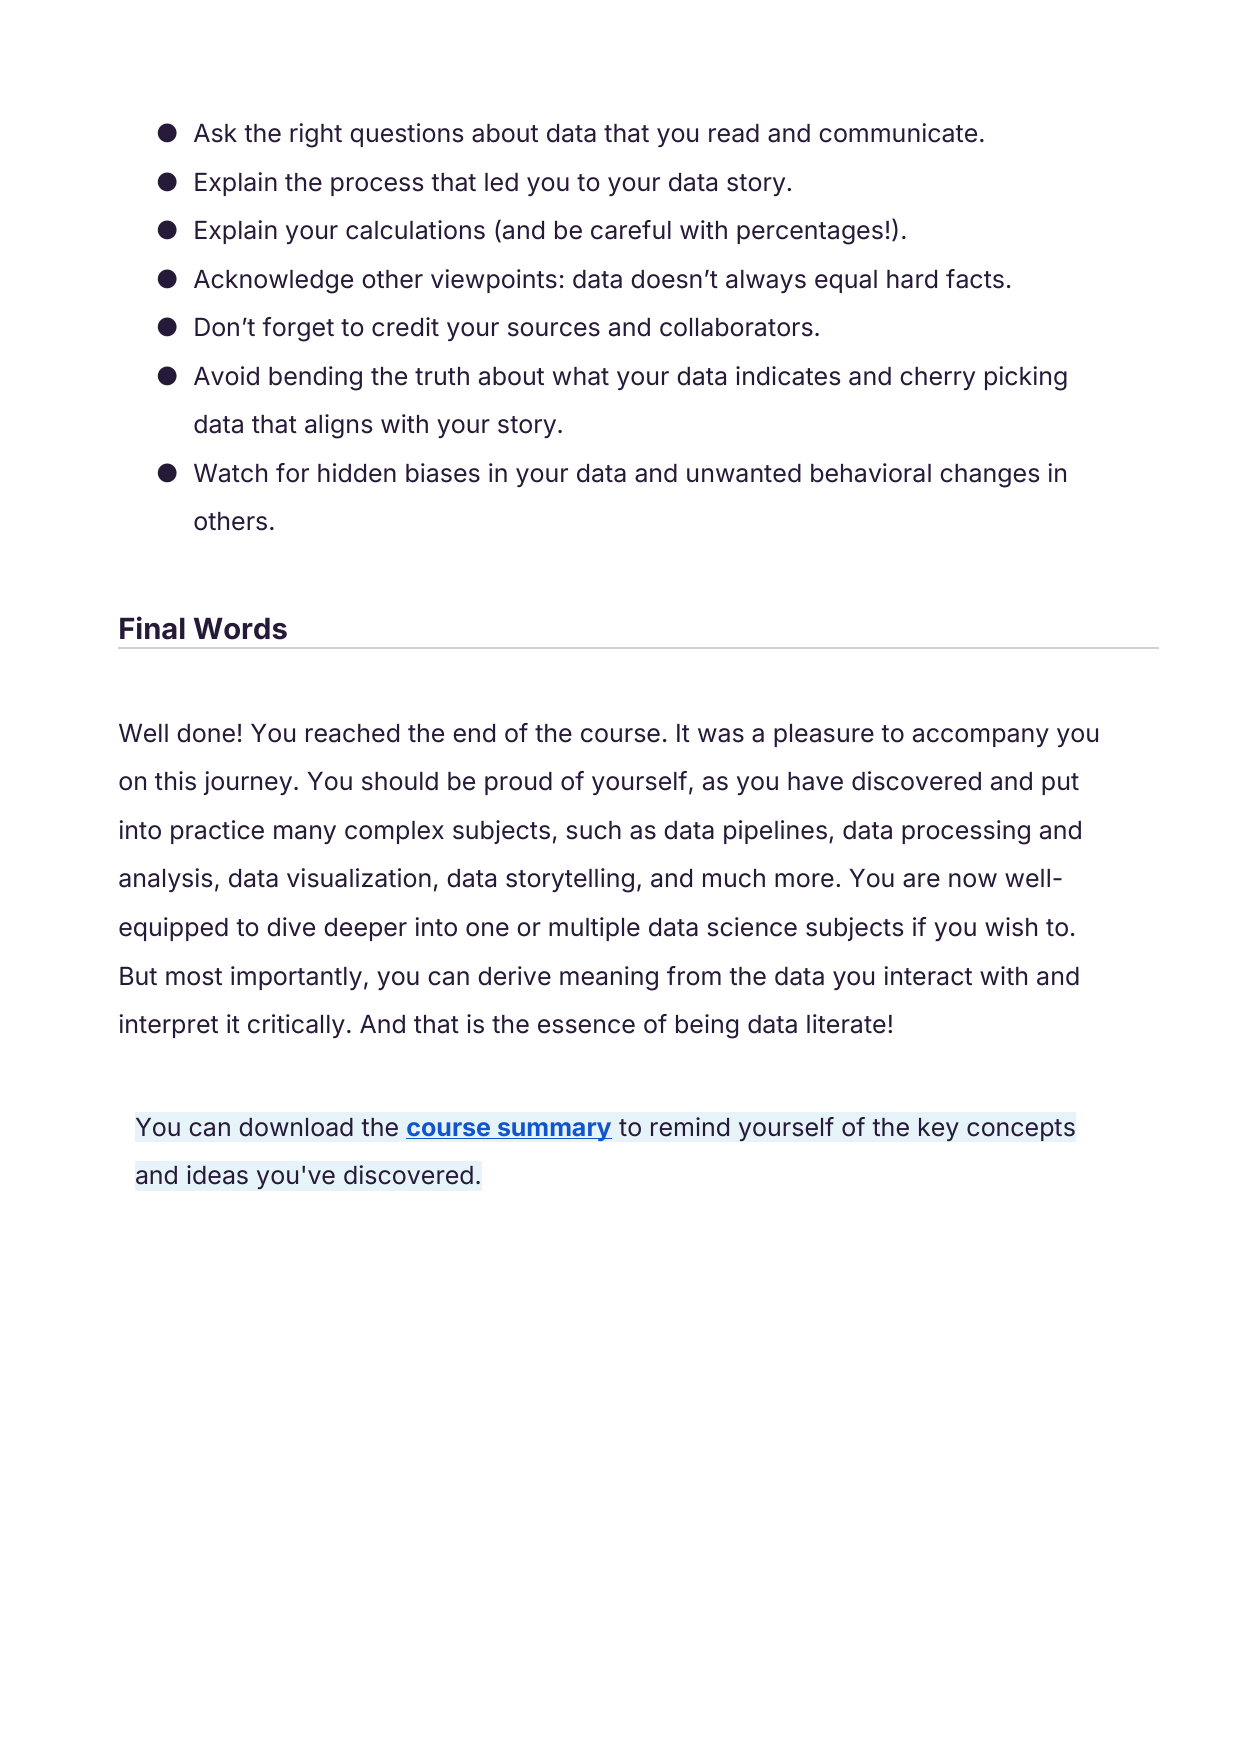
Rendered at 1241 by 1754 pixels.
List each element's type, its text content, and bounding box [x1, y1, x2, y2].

text You can download the course summary to remind yourself of the key concepts and ideas you've discovered. [135, 1112, 1122, 1191]
list Explain your calculations (and be careful with percentages!). [156, 215, 1122, 245]
list Ask the right questions about data that you read and communicate. [156, 118, 1122, 148]
text Well done! You reached the end of the course. It was a pleasure to accompany you on this journey. You should be proud of yourself, as you have discovered and put into practice many complex subjects, such as data pipelines, data processing and analysis, data visualization, data storytelling, and much more. You are now well-equipped to dive deeper into one or multiple data science subjects if you wish to. But most importantly, you can derive meaning from the data you interact with and interpret it critically. And that is the essence of being data literate! [118, 718, 1122, 1039]
subtitle Final Words [118, 611, 1159, 647]
list Watch for hidden biases in your data and unwanted behavioral changes in others. [156, 458, 1122, 537]
list Acknowledge other viewpoints: data doesn’t always equal hard facts. [156, 264, 1122, 294]
list Explain the process that led you to your data story. [156, 167, 1122, 197]
list Avoid bending the truth about what your data indicates and cherry picking data that aligns with your story. [156, 361, 1122, 439]
list Don’t forget to credit your sources and collaborators. [156, 312, 1122, 342]
